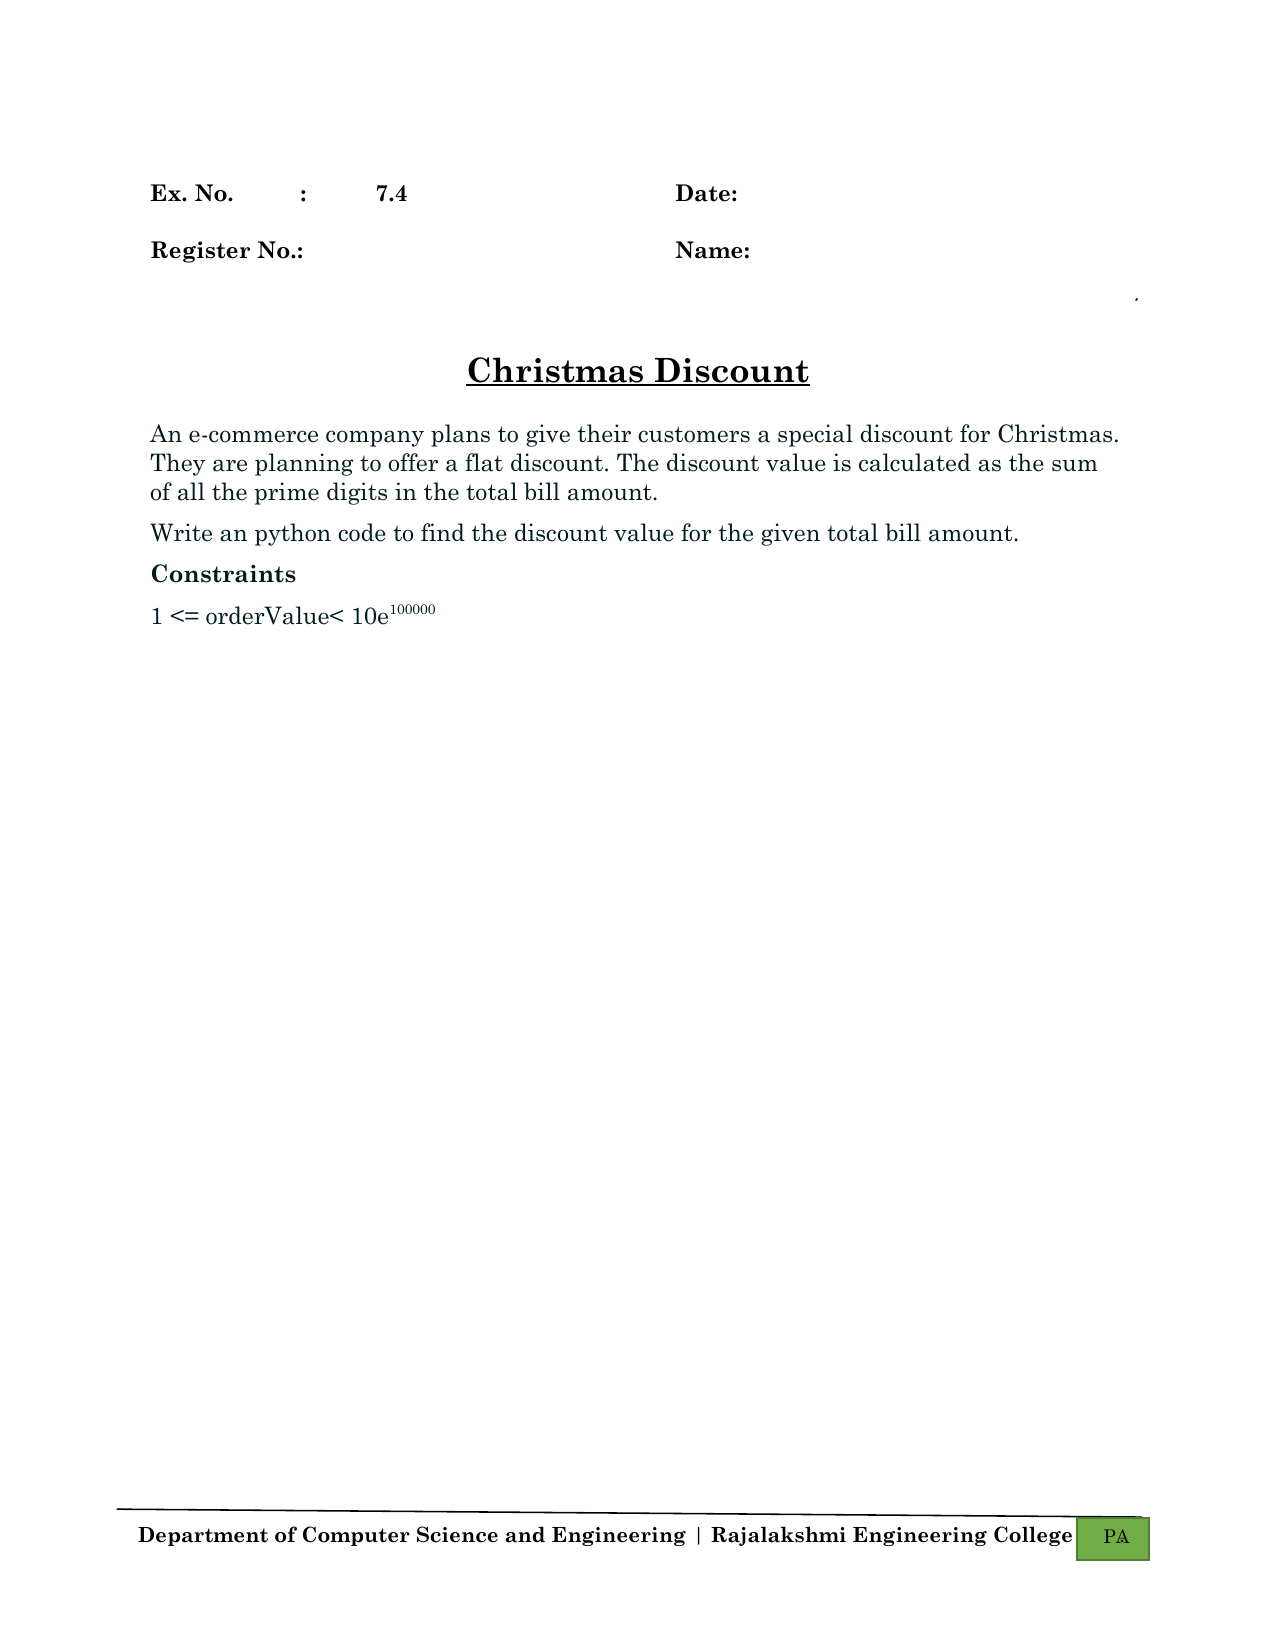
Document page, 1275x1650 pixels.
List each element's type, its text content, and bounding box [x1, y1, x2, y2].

text 1 <= orderValue< 10e100000 [150, 601, 1125, 629]
text Register No.: Name: [150, 236, 1125, 263]
text Ex. No. : 7.4 Date: [150, 179, 1125, 207]
text Write an python code to find the discount value for the given total bill amount. [150, 518, 1125, 547]
text Constraints [150, 559, 1125, 588]
text An e-commerce company plans to give their customers a special discount for Christmas. [150, 419, 1125, 448]
text They are planning to offer a flat discount. The discount value is calculated as the sum of all the prime digits in the total bill amount. [150, 448, 1125, 505]
text Christmas Discount [150, 349, 1125, 389]
